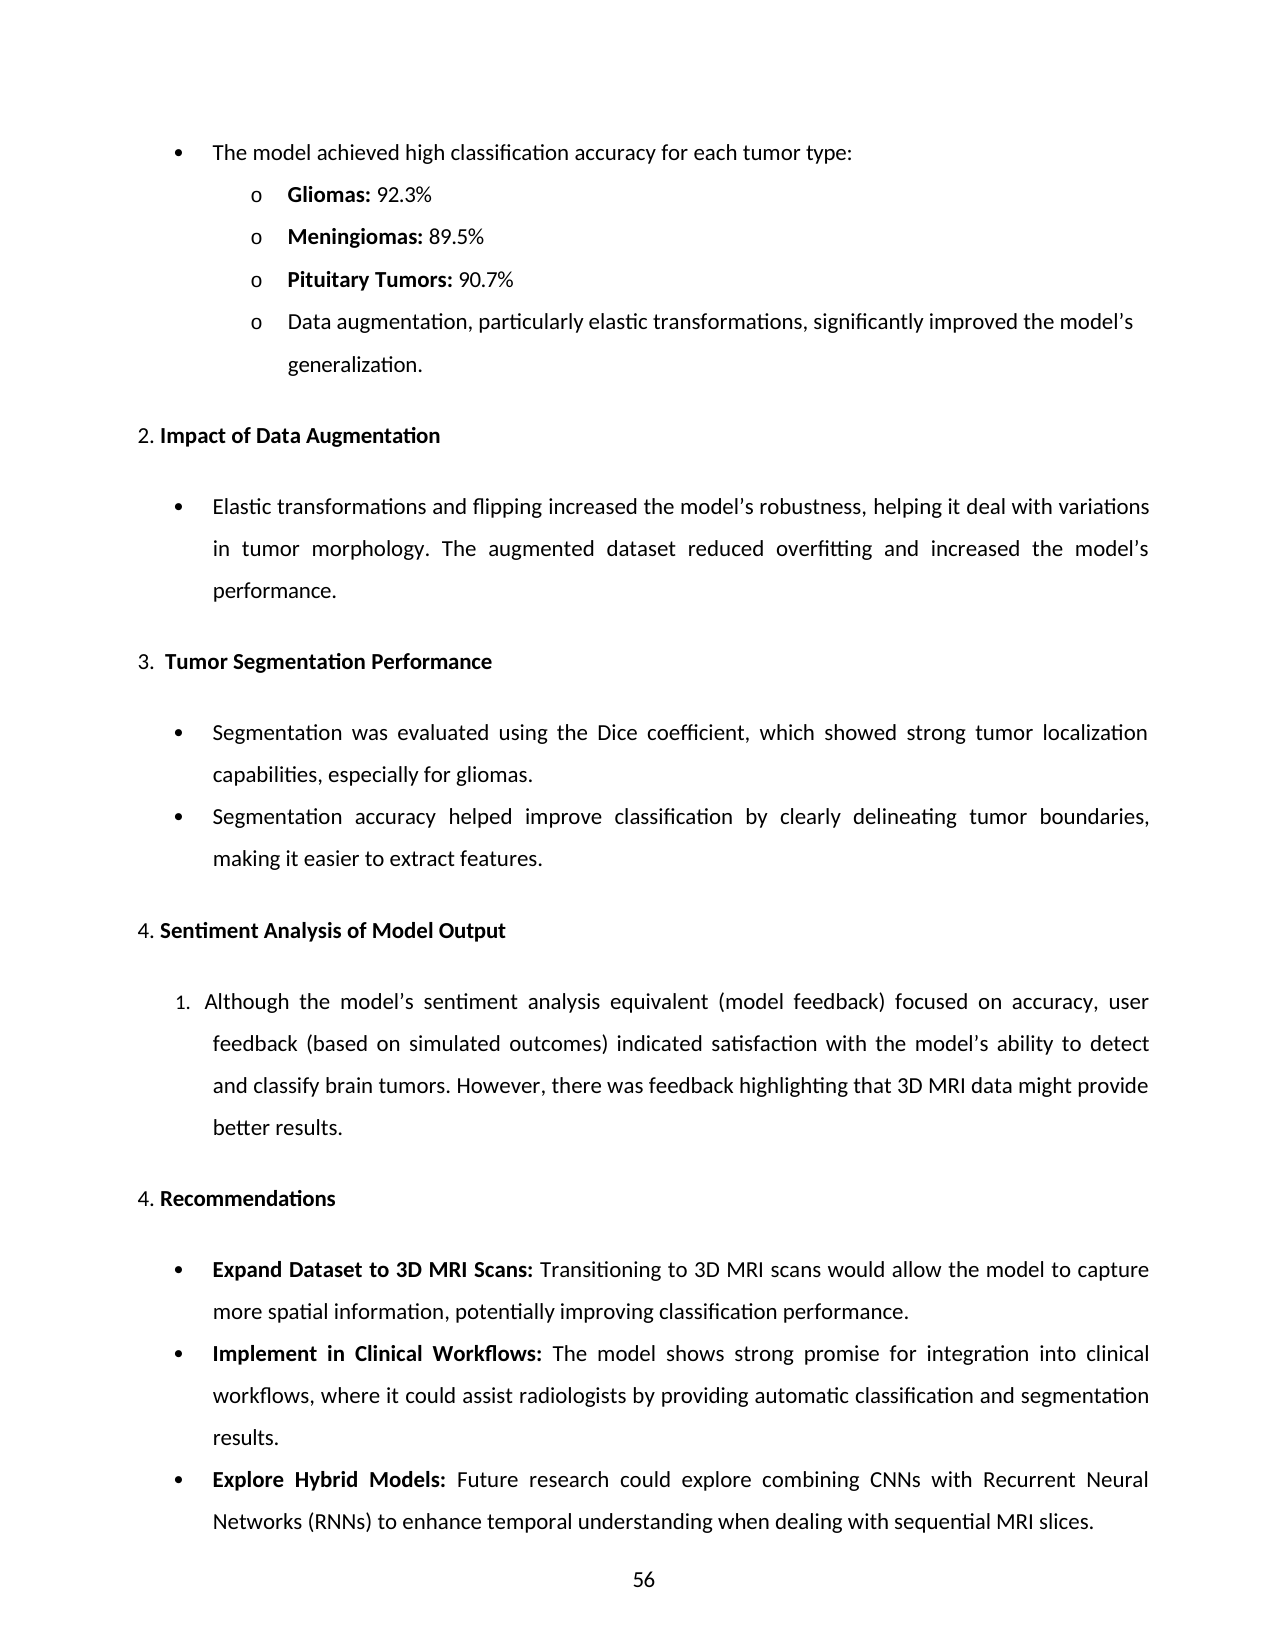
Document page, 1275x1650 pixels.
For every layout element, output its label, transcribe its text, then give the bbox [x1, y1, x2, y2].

list Tumor Segmentation Performance [137, 647, 1164, 675]
list Pituitary Tumors: 90.7% [250, 265, 1164, 293]
list Explore Hybrid Models: Future research could explore combining CNNs with Recurrent Neural Networks (RNNs) to enhance temporal understanding when dealing with sequential MRI slices. [175, 1465, 1150, 1535]
list Elastic transformations and flipping increased the model’s robustness, helping it deal with variations in tumor morphology. The augmented dataset reduced overfitting and increased the model’s performance. [175, 492, 1150, 604]
list Gliomas: 92.3% [250, 180, 1164, 208]
list Meningiomas: 89.5% [250, 222, 1164, 251]
text 1. Although the model’s sentiment analysis equivalent (model feedback) focused on accuracy, user feedback (based on simulated outcomes) indicated satisfaction with the model’s ability to detect and classify brain tumors. However, there was feedback highlighting that 3D MRI data might provide better results. [175, 987, 1151, 1141]
list Segmentation accuracy helped improve classification by clearly delineating tumor boundaries, making it easier to extract features. [175, 802, 1150, 872]
list Impact of Data Augmentation [137, 421, 1164, 449]
list Segmentation was evaluated using the Dice coefficient, which showed strong tumor localization capabilities, especially for gliomas. [175, 718, 1150, 788]
list Sentiment Analysis of Model Output [137, 916, 1164, 944]
list Data augmentation, particularly elastic transformations, significantly improved the model’s generalization. [250, 307, 1149, 378]
list Recommendations [137, 1184, 1164, 1212]
list Expand Dataset to 3D MRI Scans: Transitioning to 3D MRI scans would allow the model to capture more spatial information, potentially improving classification performance. [175, 1255, 1150, 1325]
list Implement in Clinical Workflows: The model shows strong promise for integration into clinical workflows, where it could assist radiologists by providing automatic classification and segmentation results. [175, 1339, 1150, 1451]
list The model achieved high classification accuracy for each tumor type: [175, 138, 1164, 166]
